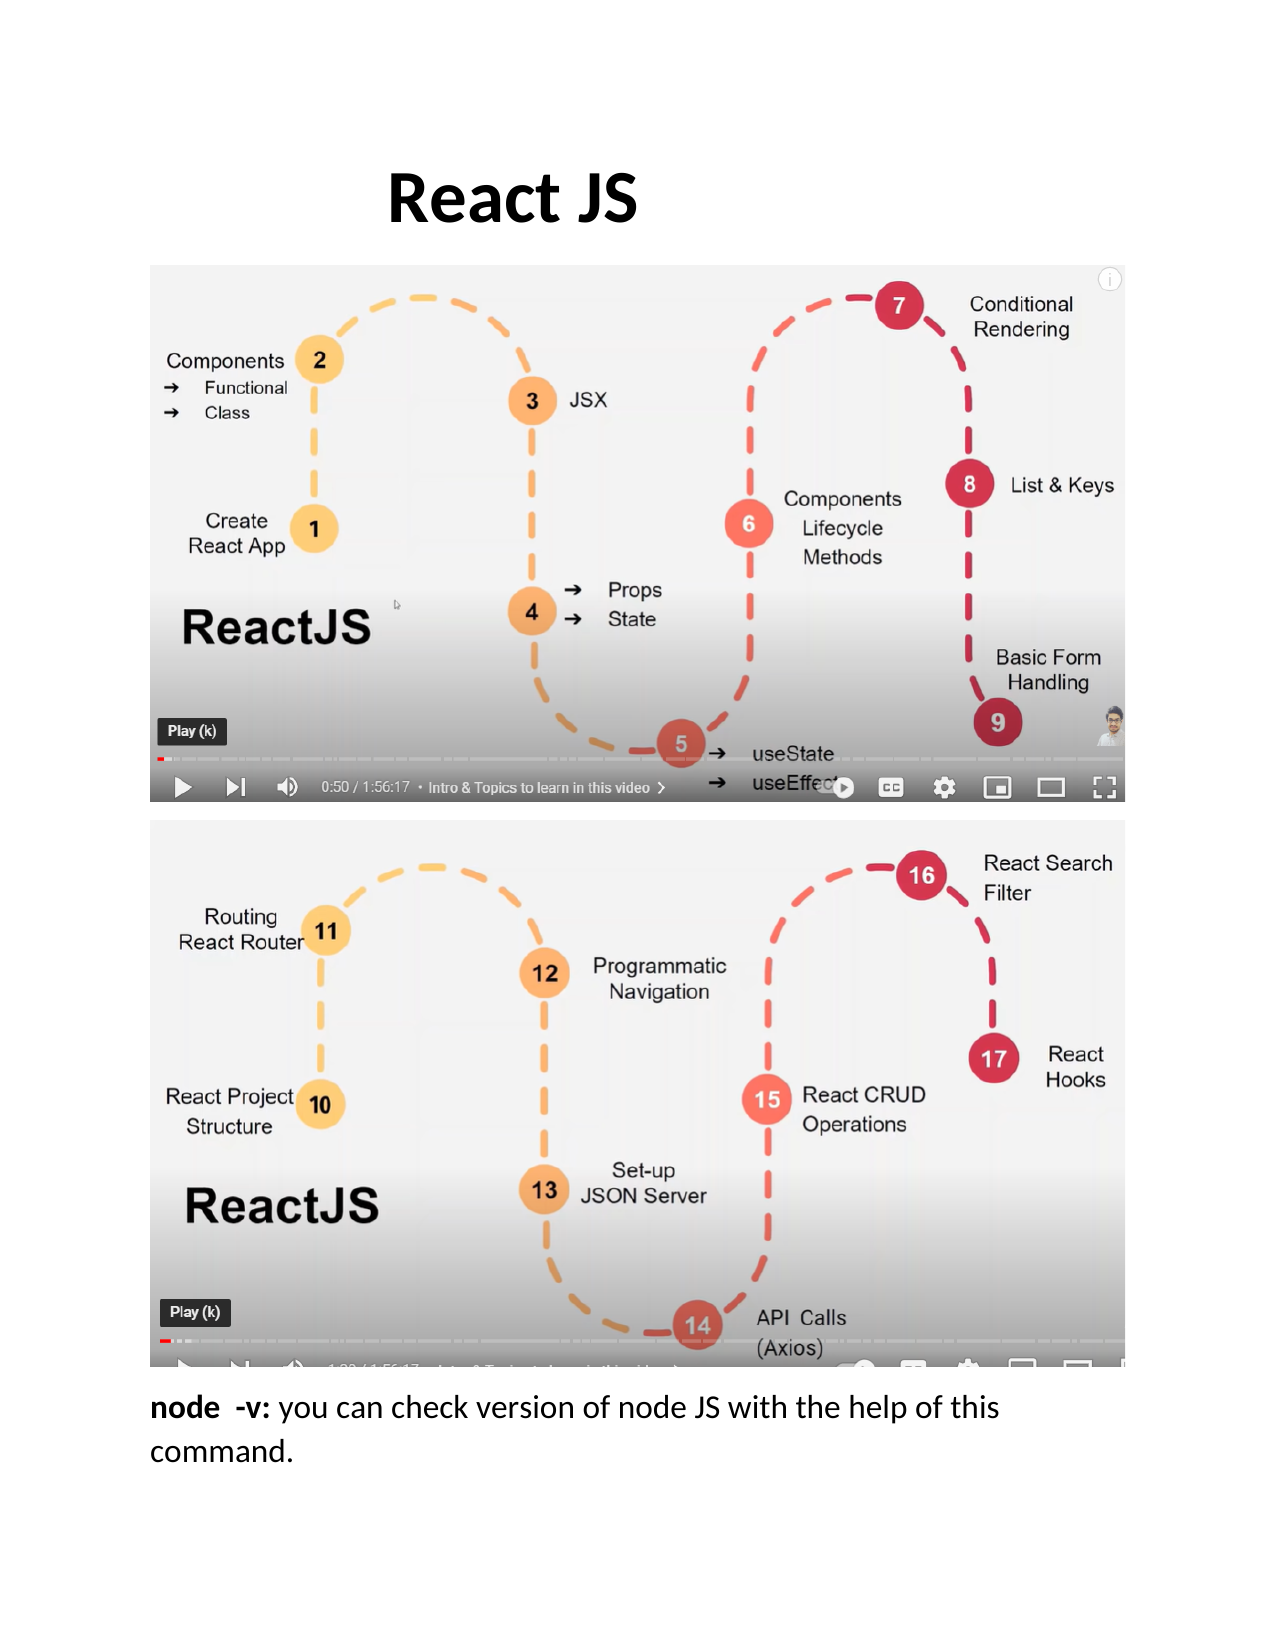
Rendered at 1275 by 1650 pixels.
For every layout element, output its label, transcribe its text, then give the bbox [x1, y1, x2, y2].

text React JS [150, 150, 1125, 242]
text node -v: you can check version of node JS with the help of this command. [150, 1386, 1125, 1470]
